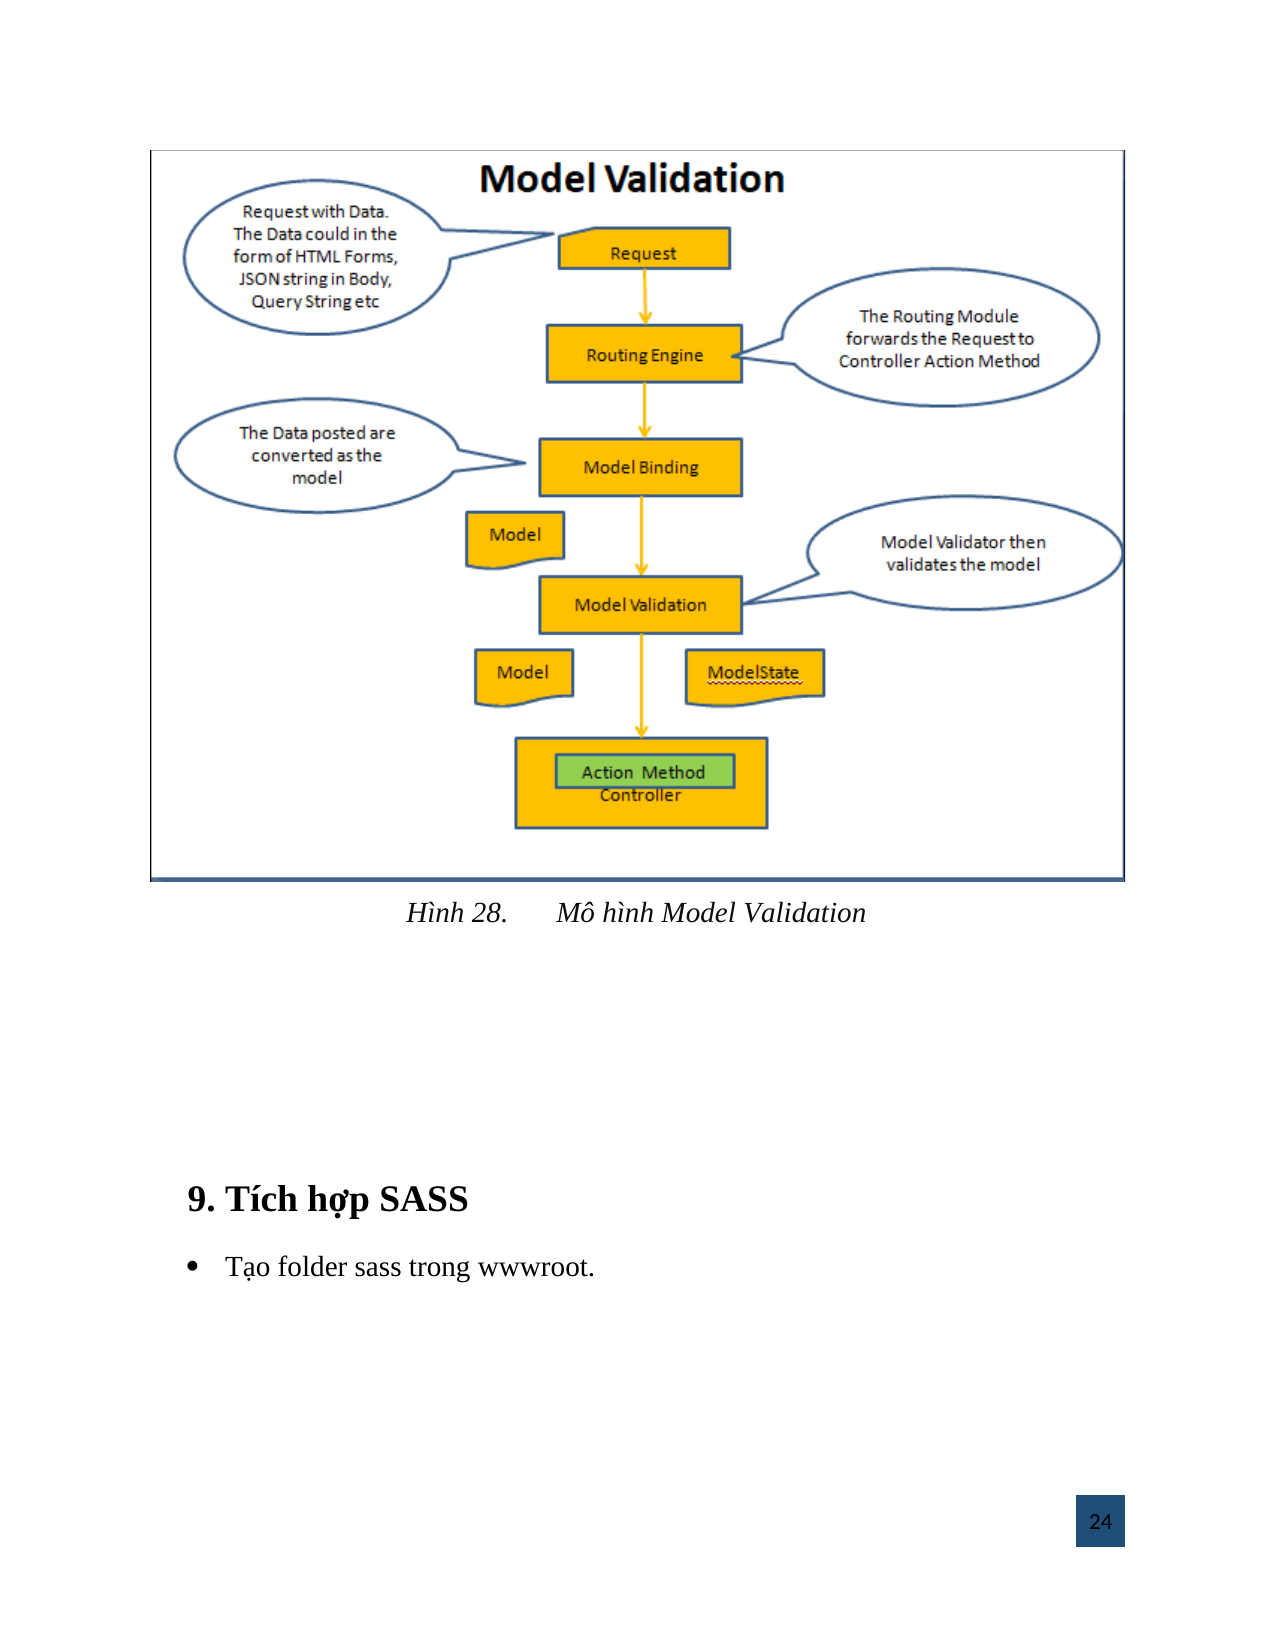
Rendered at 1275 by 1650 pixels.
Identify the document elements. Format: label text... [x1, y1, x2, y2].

text Mô hình Model Validation [150, 896, 1125, 929]
subtitle Tích hợp SASS [187, 1176, 1125, 1219]
list Tạo folder sass trong wwwroot. [187, 1249, 1125, 1282]
picture [150, 150, 1125, 882]
